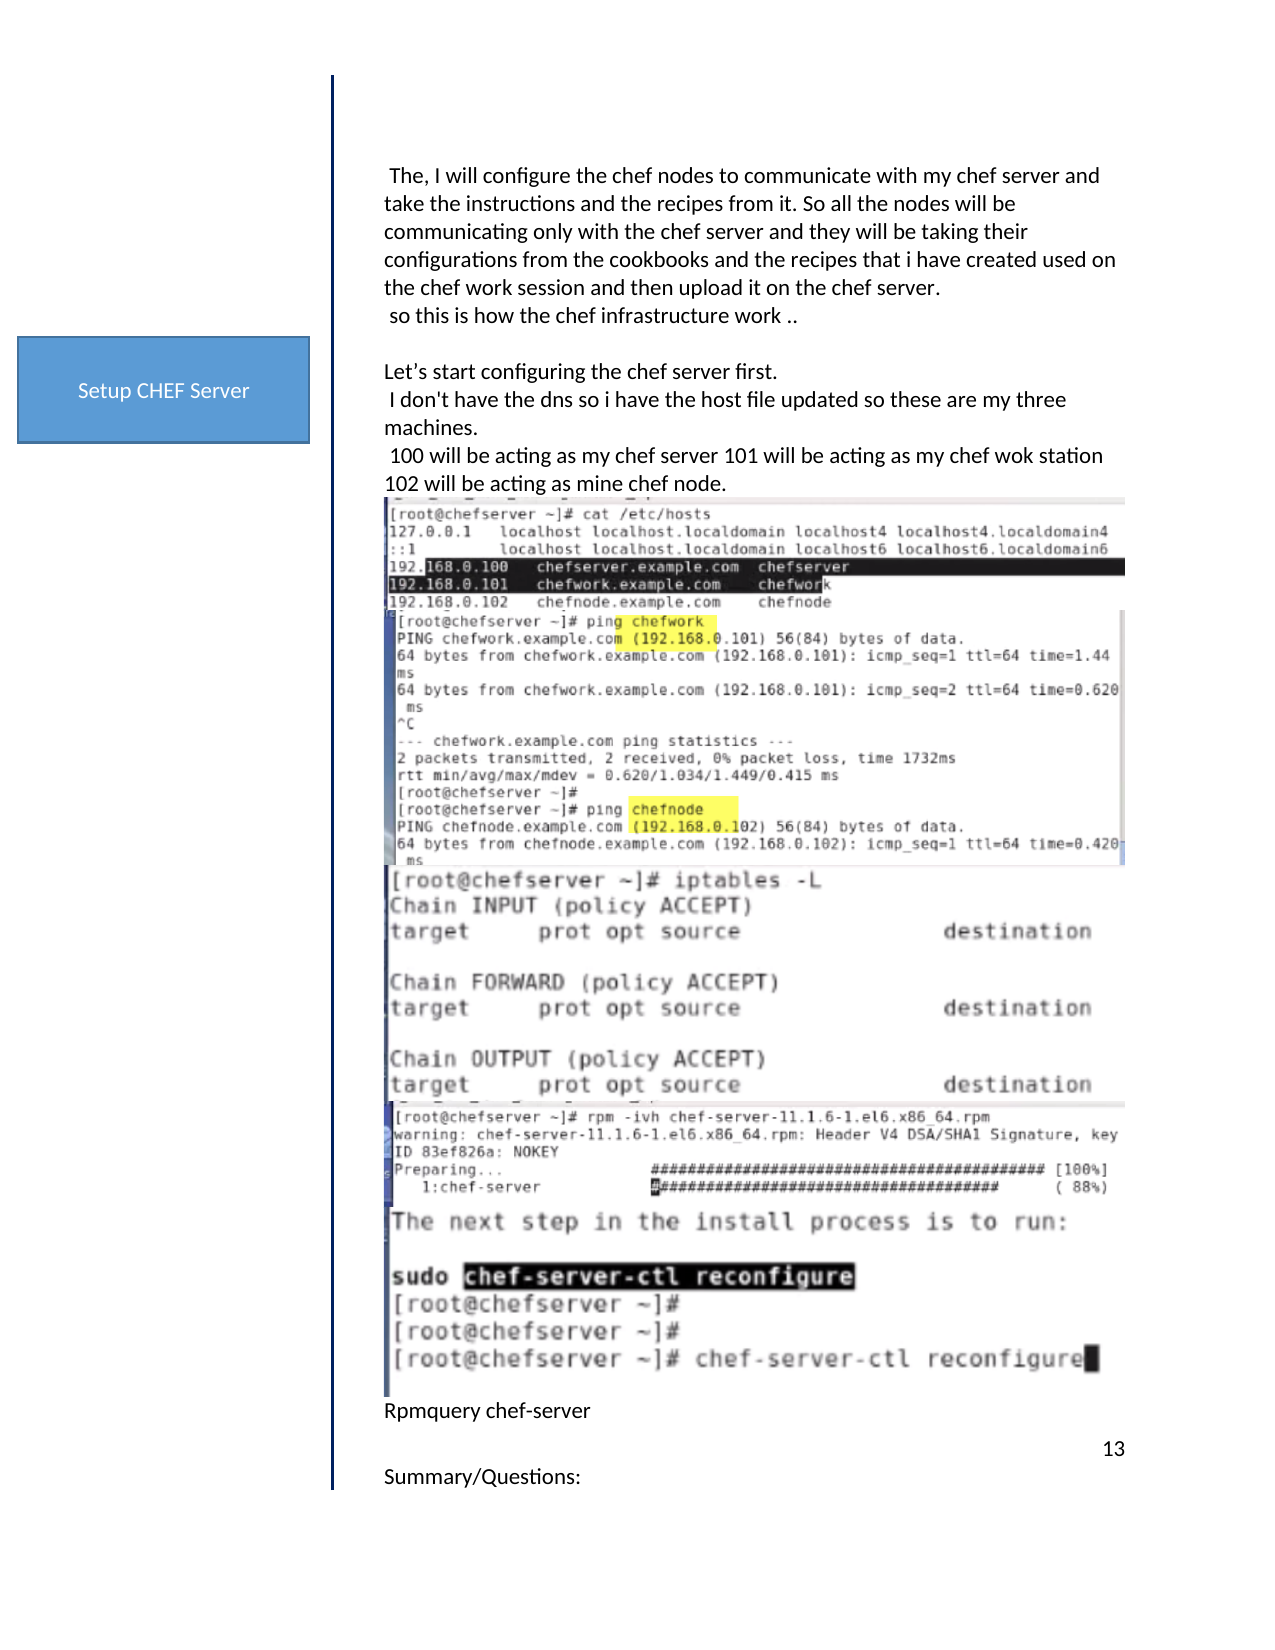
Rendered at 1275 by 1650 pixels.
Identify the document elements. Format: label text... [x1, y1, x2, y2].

picture [383, 497, 1125, 1397]
text 100 will be acting as my chef server 101 will be acting as my chef wok station 102 will be acting as mine chef node. [384, 441, 1125, 497]
text The, I will configure the chef nodes to communicate with my chef server and take the instructions and the recipes from it. So all the nodes will be communicating only with the chef server and they will be taking their configurations from the cookbooks and the recipes that i have created used on the chef work session and then upload it on the chef server. [384, 161, 1125, 301]
text Let’s start configuring the chef server first. [384, 357, 1125, 385]
text so this is how the chef infrastructure work .. [384, 301, 1125, 329]
text I don't have the dns so i have the host file updated so these are my three machines. [384, 385, 1125, 441]
text Rpmquery chef-server [384, 1397, 1125, 1425]
